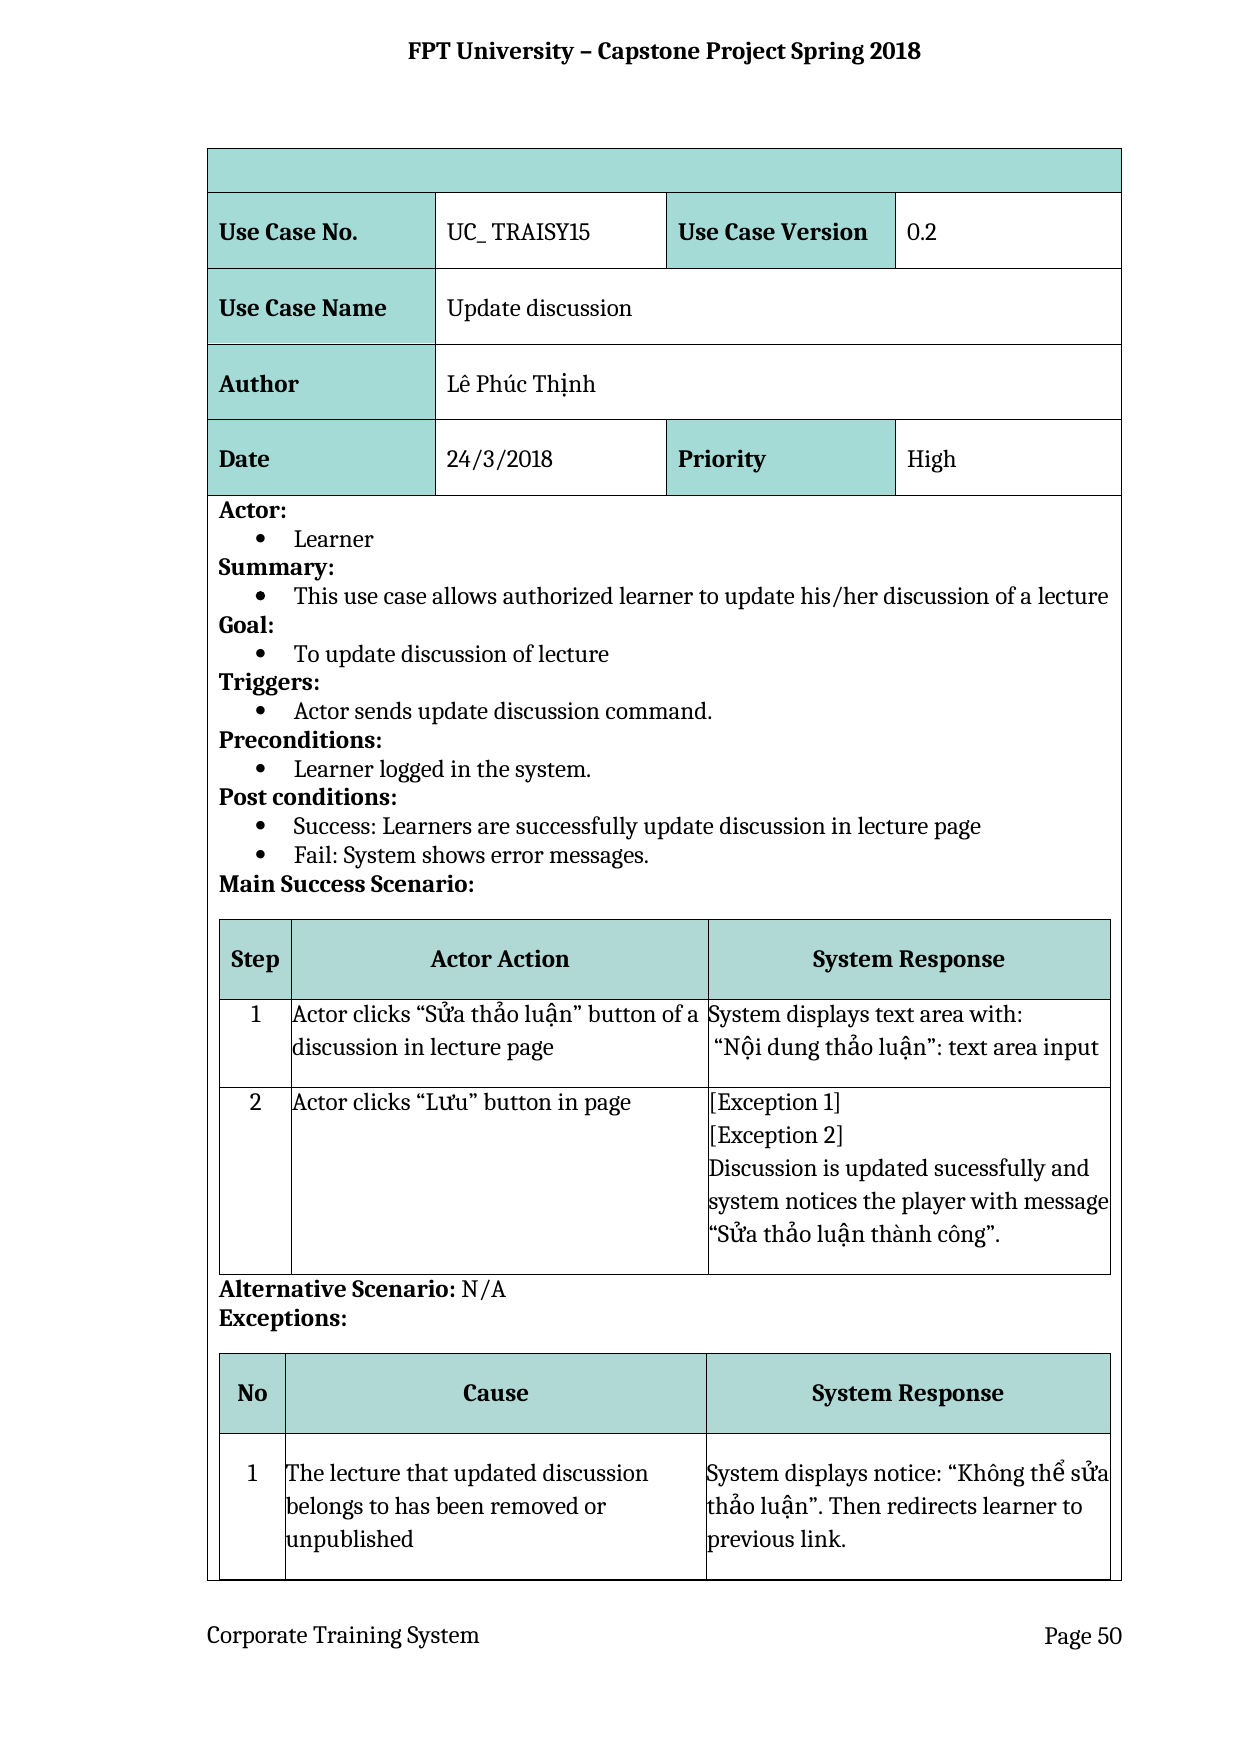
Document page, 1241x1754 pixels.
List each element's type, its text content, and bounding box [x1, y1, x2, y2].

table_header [208, 149, 1121, 192]
table_cell 24/3/2018 [436, 420, 666, 495]
table_cell Use Case Name [208, 269, 435, 343]
table_cell UC_ TRAISY15 [436, 193, 666, 268]
table_cell Date [208, 420, 435, 495]
table_cell Use Case Version [667, 193, 895, 268]
table_cell Update discussion [436, 269, 1121, 343]
table_cell Use Case No. [208, 193, 435, 268]
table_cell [208, 496, 1121, 1580]
table_cell Lê Phúc Thịnh [436, 345, 1121, 419]
table_cell High [896, 420, 1121, 495]
table_cell 0.2 [896, 193, 1121, 268]
table_cell Priority [667, 420, 895, 495]
table_cell Author [208, 345, 435, 419]
